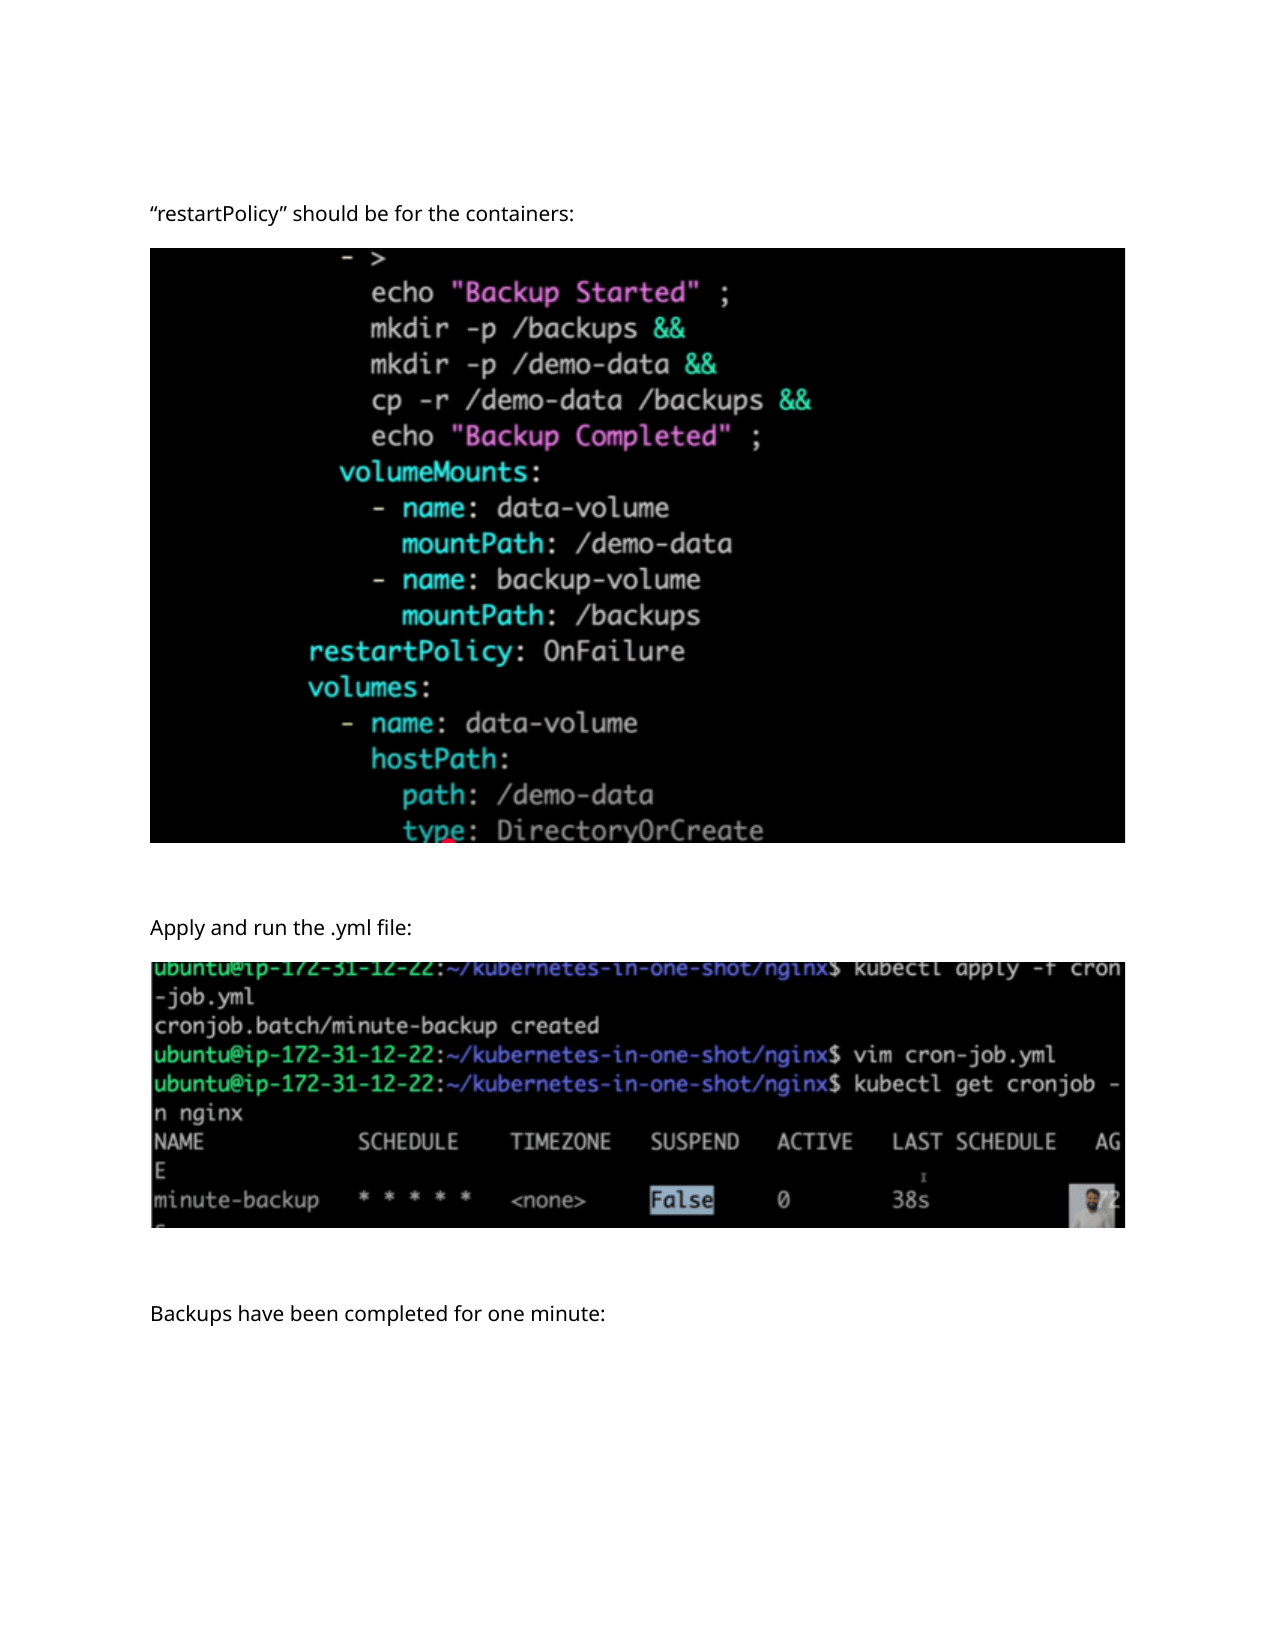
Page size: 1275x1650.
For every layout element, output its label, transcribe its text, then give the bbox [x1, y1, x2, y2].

picture [150, 248, 1125, 843]
text Backups have been completed for one minute: [150, 1299, 1125, 1327]
text “restartPolicy” should be for the containers: [150, 199, 1125, 228]
text Apply and run the .yml file: [150, 913, 1125, 942]
picture [150, 962, 1125, 1228]
